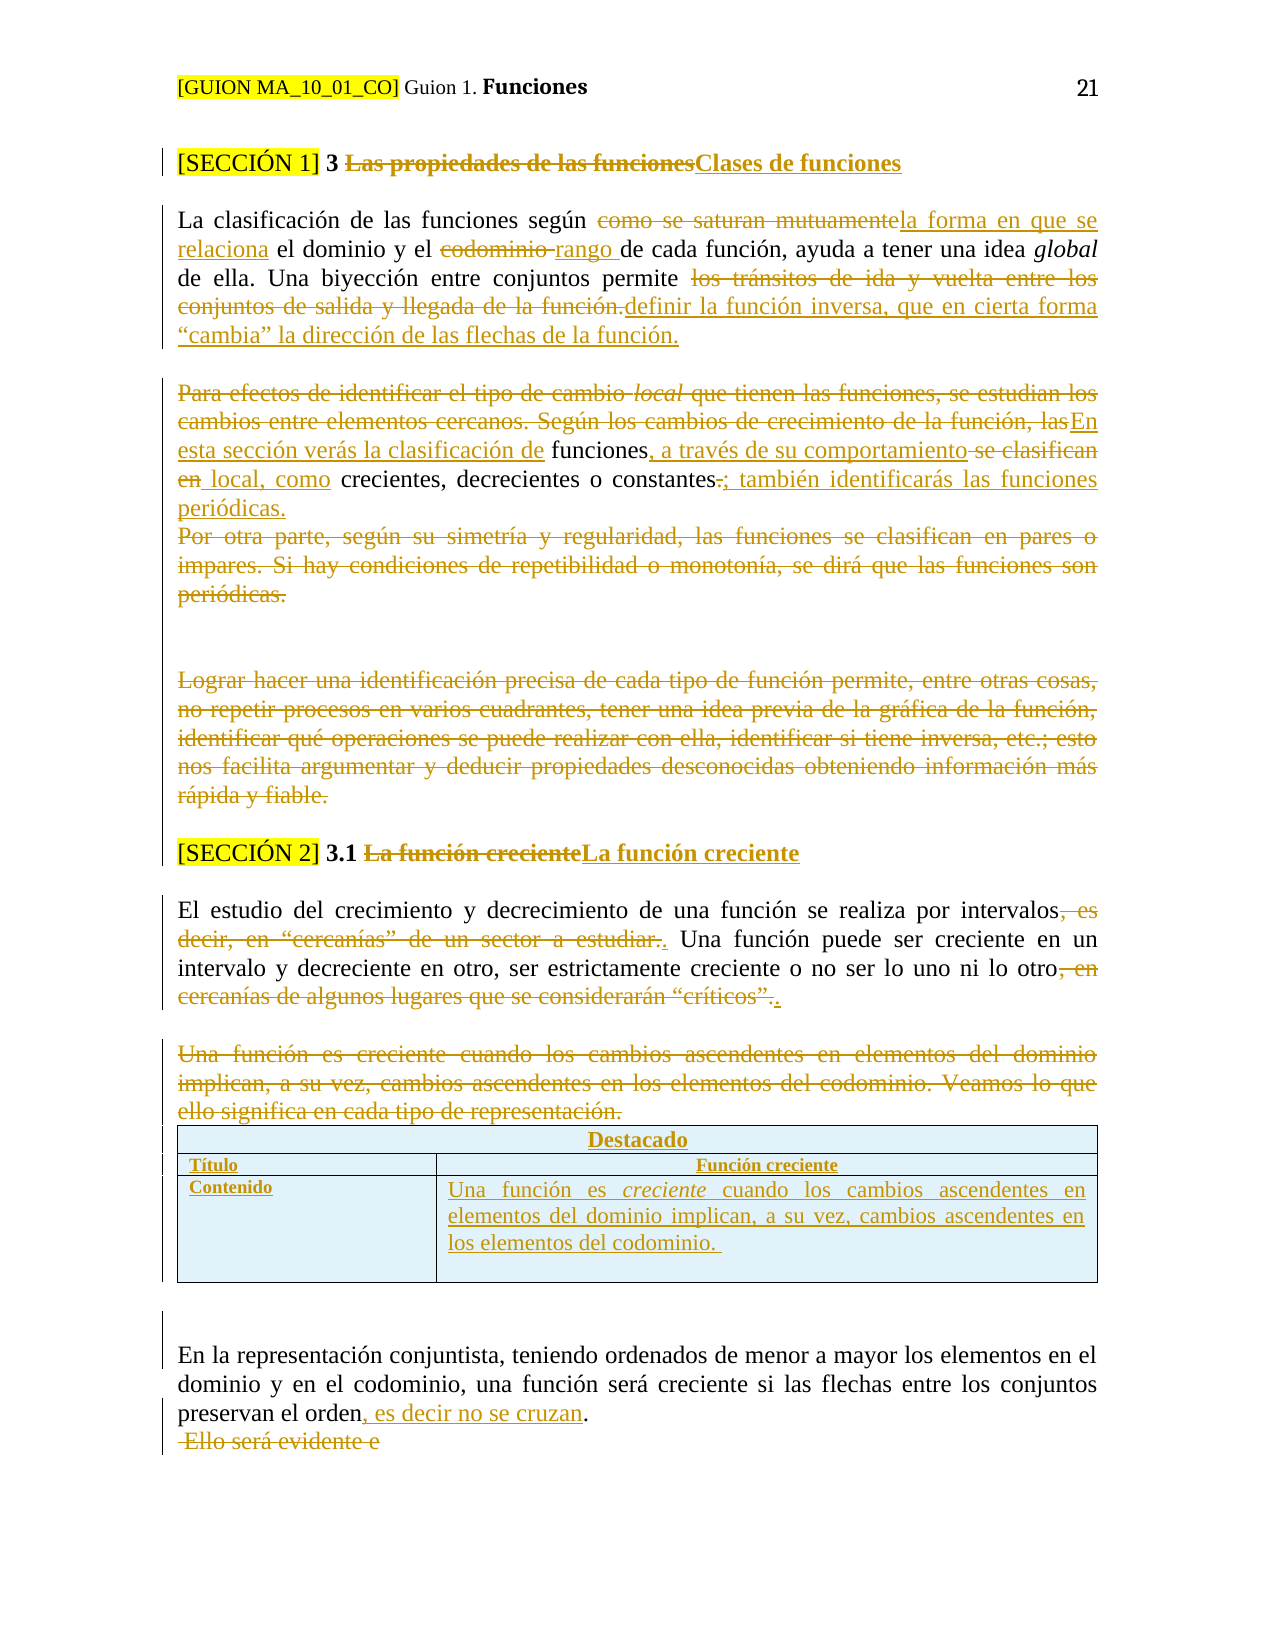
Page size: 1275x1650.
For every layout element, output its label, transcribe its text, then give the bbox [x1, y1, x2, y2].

text [SECCIÓN 2] 3.1 [319, 838, 1098, 866]
text La clasificación de las funciones según el dominio y el de cada función, ayuda a tener una idea global de ella. Una biyección entre conjuntos permite [177, 205, 1098, 349]
text [SECCIÓN 1] 3 [319, 148, 1098, 176]
text En la representación conjuntista, teniendo ordenados de menor a mayor los elementos en el dominio y en el codominio, una función será creciente si las flechas entre los conjuntos preservan el orden. [177, 1340, 1098, 1426]
text funciones crecientes, decrecientes o constantes [177, 378, 1098, 393]
text funciones crecientes, decrecientes o constantes [177, 394, 1098, 521]
text El estudio del crecimiento y decrecimiento de una función se realiza por intervalos Una función puede ser creciente en un intervalo y decreciente en otro, ser estrictamente creciente o no ser lo uno ni lo otro [177, 895, 1098, 1010]
